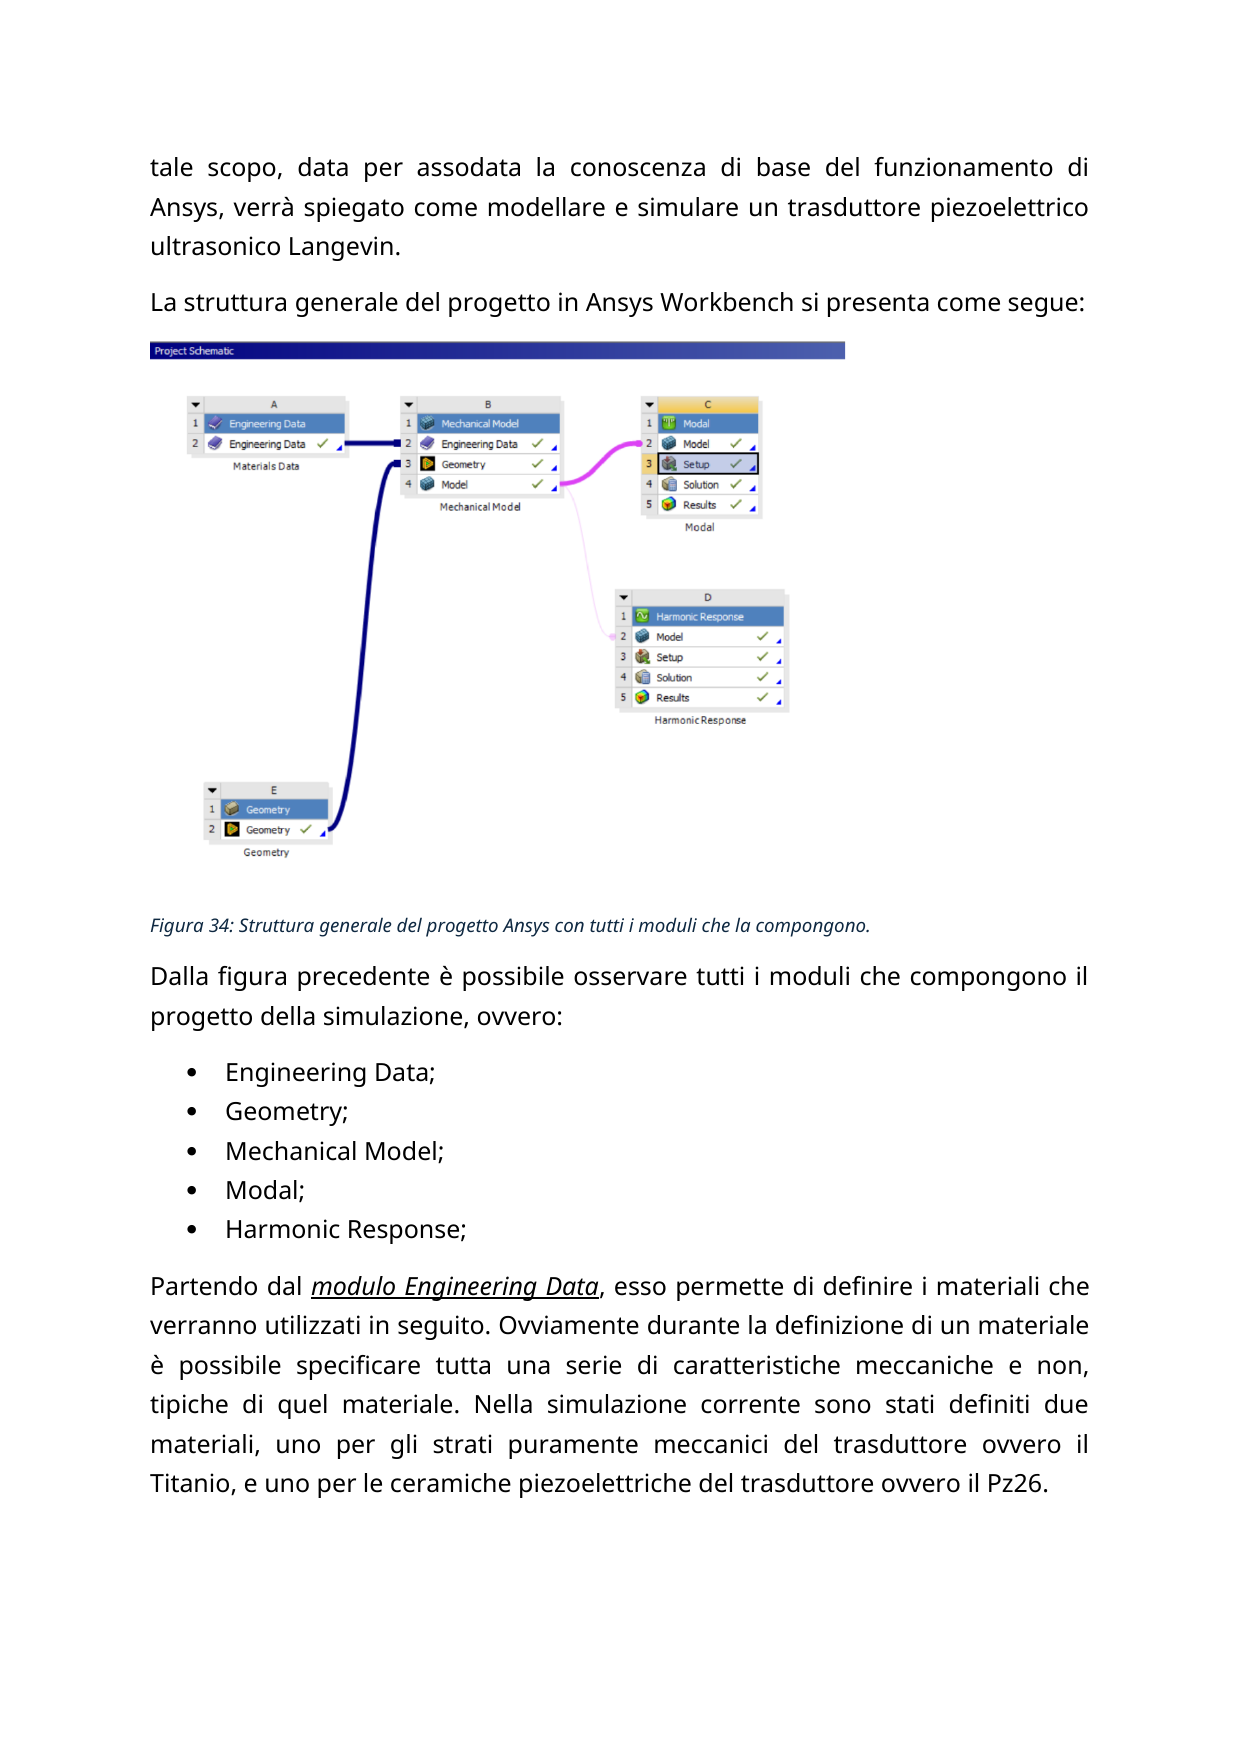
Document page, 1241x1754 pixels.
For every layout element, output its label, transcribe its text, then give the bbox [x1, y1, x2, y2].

text Dalla figura precedente è possibile osservare tutti i moduli che compongono il progetto della simulazione, ovvero: [150, 959, 1090, 1032]
list Mechanical Model; [187, 1133, 1090, 1167]
list Engineering Data; [187, 1054, 1090, 1088]
list Harmonic Response; [187, 1212, 1090, 1246]
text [150, 150, 1090, 263]
list Geometry; [187, 1094, 1090, 1128]
text La struttura generale del progetto in Ansys Workbench si presenta come segue: [150, 285, 1090, 319]
text Figura 34: Struttura generale del progetto Ansys con tutti i moduli che la compongono. [150, 912, 1090, 938]
text Partendo dal modulo Engineering Data, esso permette di definire i materiali che verranno utilizzati in seguito. Ovviamente durante la definizione di un materiale è possibile specificare tutta una serie di caratteristiche meccaniche e non, tipiche di quel materiale. Nella simulazione corrente sono stati definiti due materiali, uno per gli strati puramente meccanici del trasduttore ovvero il Titanio, e uno per le ceramiche piezoelettriche del trasduttore ovvero il Pz26. [150, 1268, 1090, 1500]
picture [150, 341, 846, 891]
list Modal; [187, 1173, 1090, 1207]
